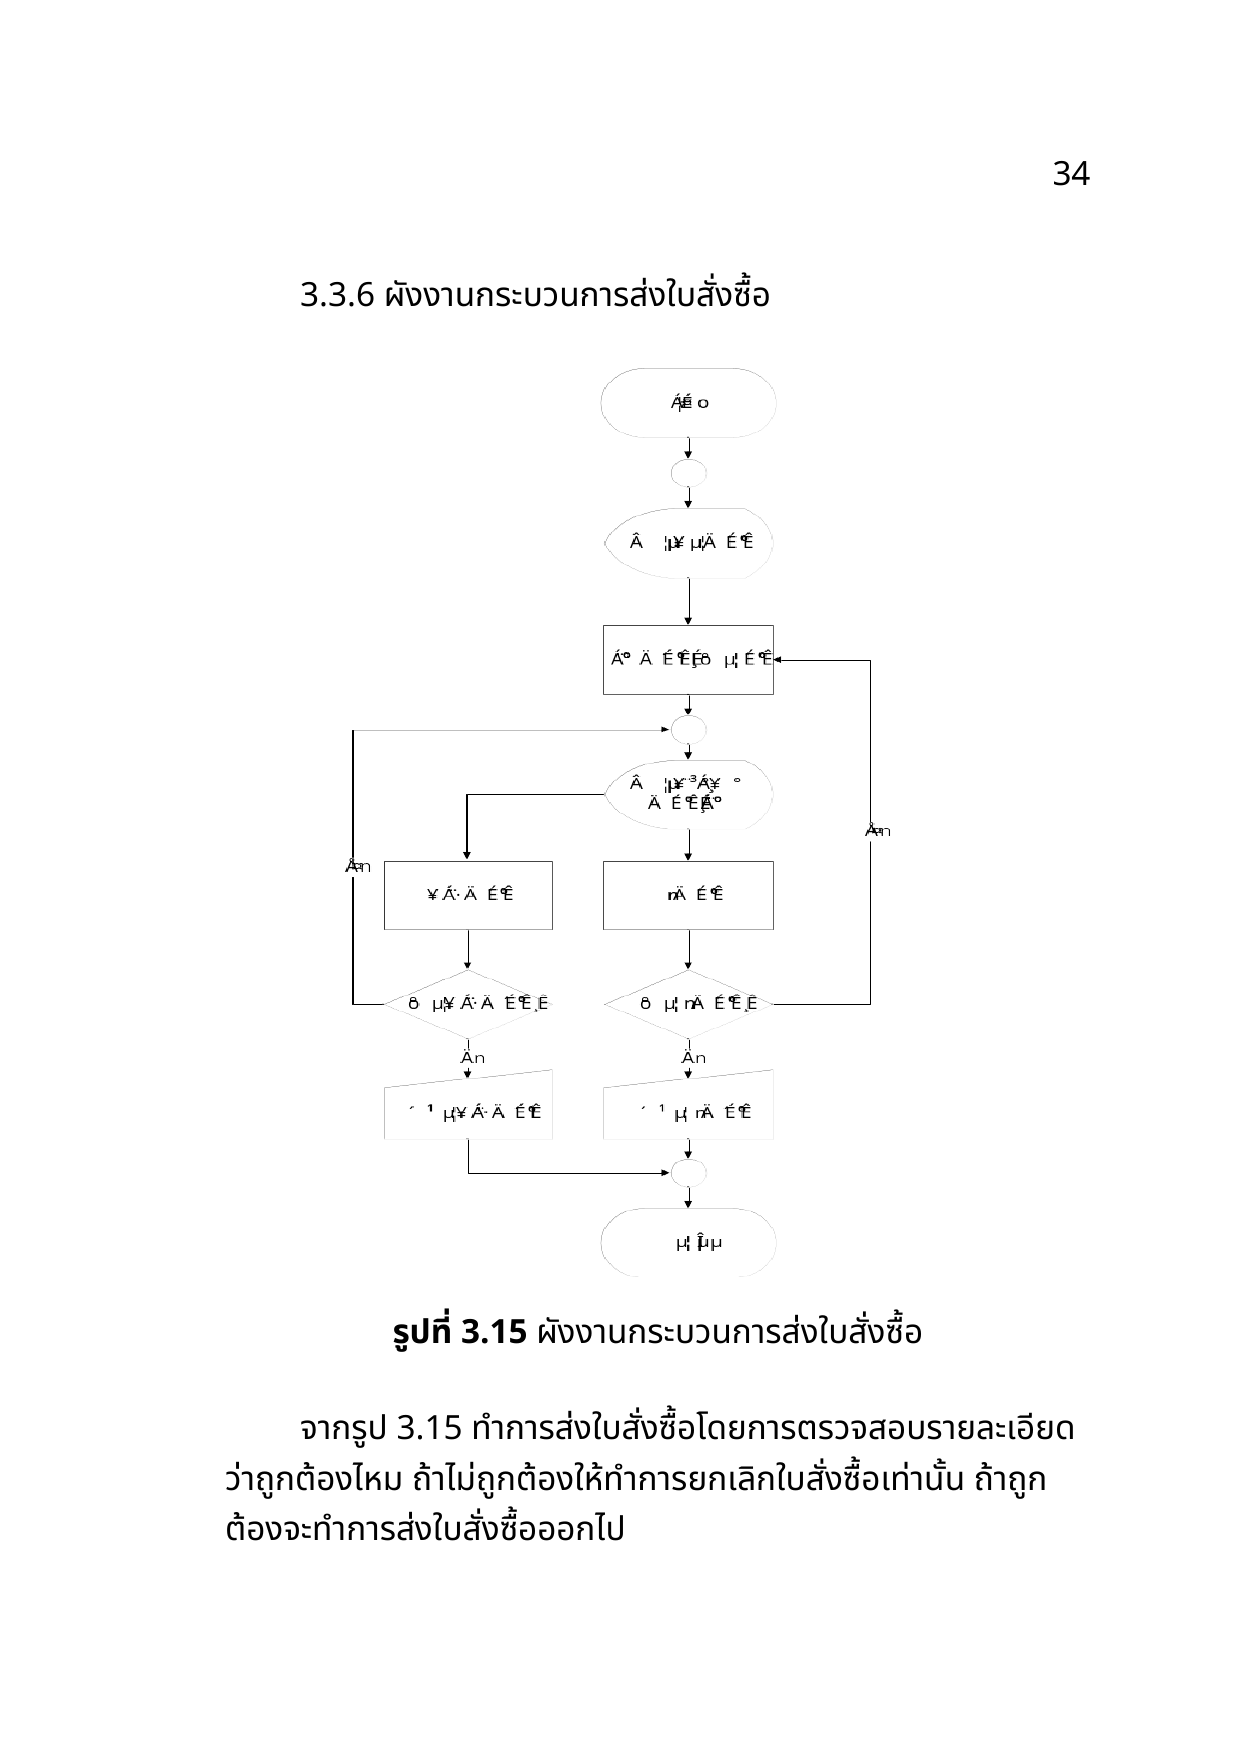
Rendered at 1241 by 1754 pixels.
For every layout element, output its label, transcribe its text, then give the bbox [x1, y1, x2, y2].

text รูปที่ 3.15 ผังงานกระบวนการส่งใบสั่งซื้อ [225, 1308, 1090, 1359]
text 3.3.6 ผังงานกระบวนการส่งใบสั่งซื้อ [225, 270, 1090, 321]
text จากรูป 3.15 ทำการส่งใบสั่งซื้อโดยการตรวจสอบรายละเอียดว่าถูกต้องไหม ถ้าไม่ถูกต้องให้ทำการยกเลิกใบสั่งซื้อเท่านั้น ถ้าถูกต้องจะทำการส่งใบสั่งซื้อออกไป [225, 1404, 1090, 1556]
